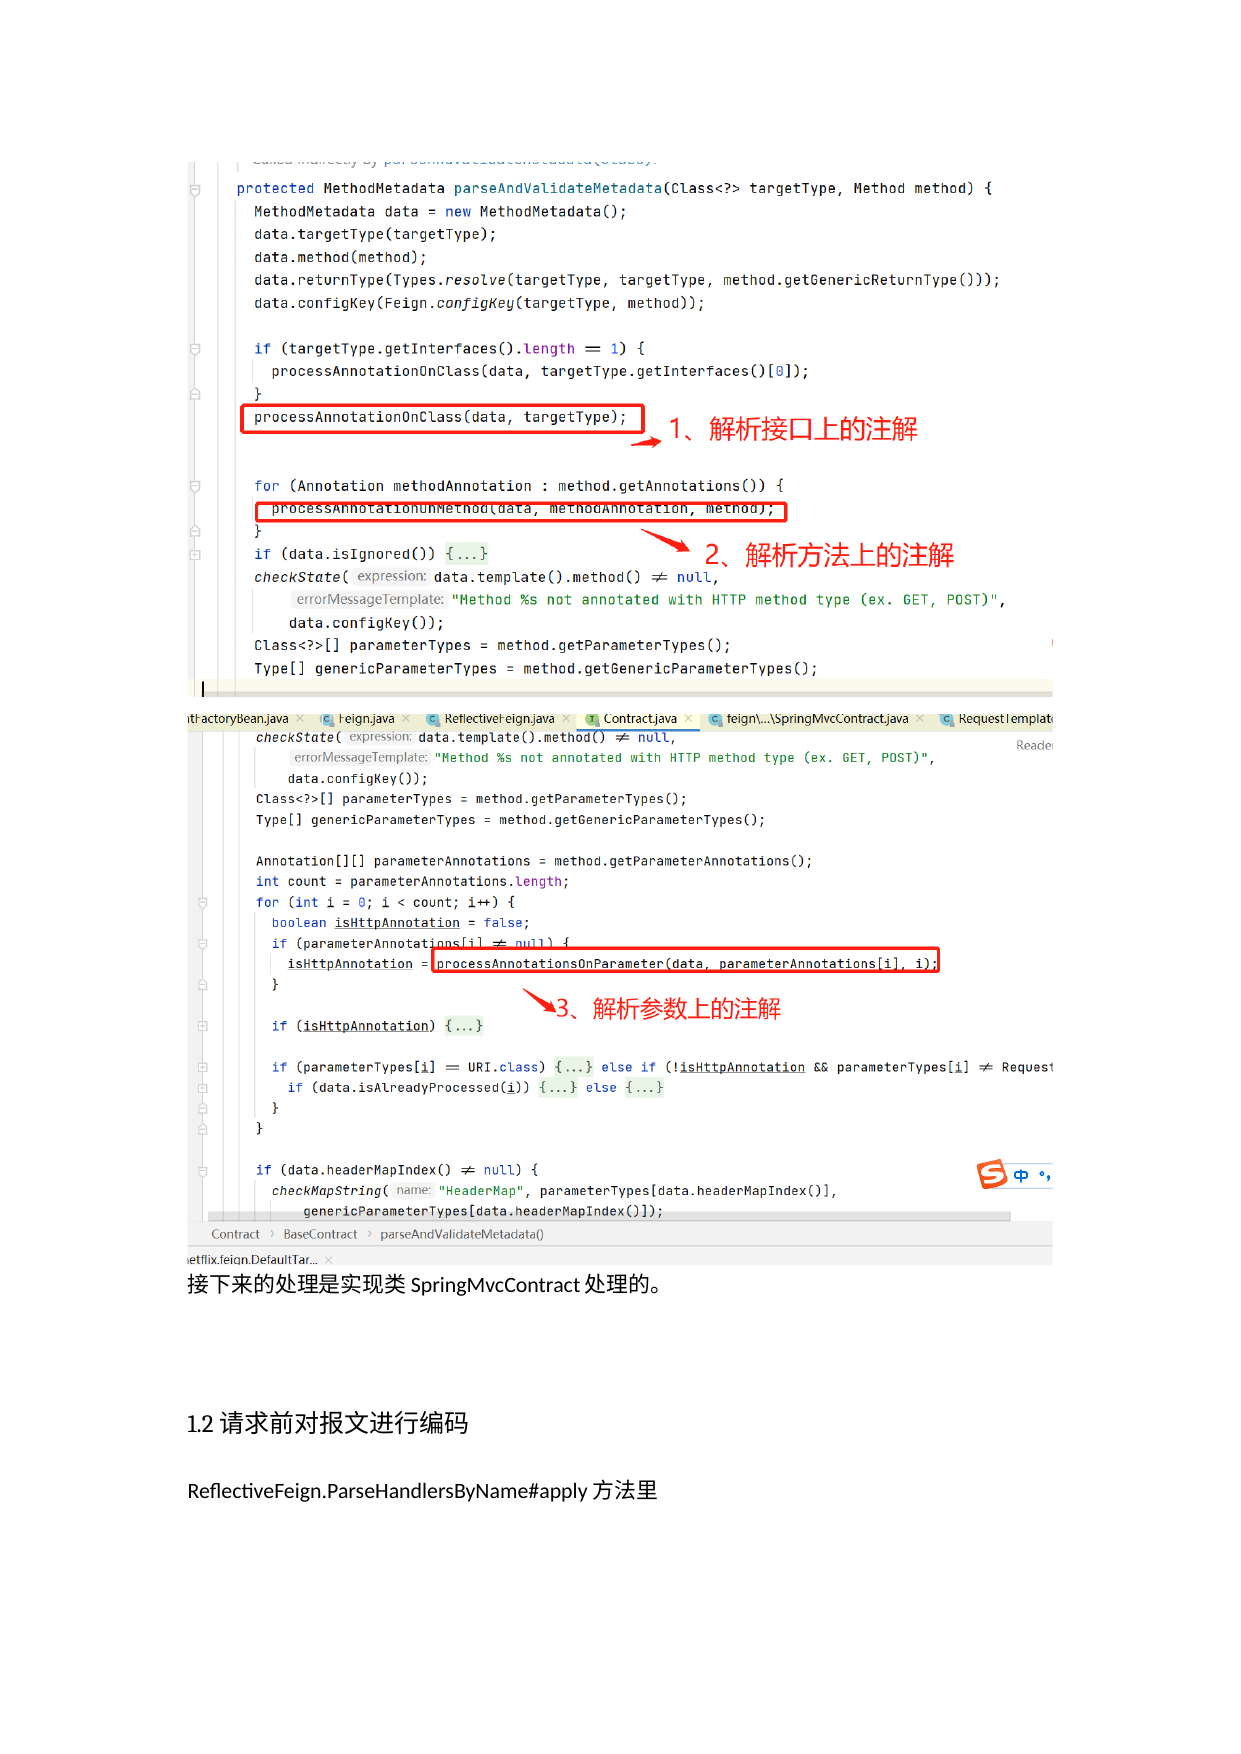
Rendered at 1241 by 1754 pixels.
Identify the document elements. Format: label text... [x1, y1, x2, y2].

text ReflectiveFeign.ParseHandlersByName#apply方法里 [187, 1473, 1053, 1506]
text 接下来的处理是实现类SpringMvcContract处理的。 [187, 1267, 1053, 1299]
picture [187, 714, 1053, 1265]
subtitle 1.2 请求前对报文进行编码 [187, 1389, 1053, 1454]
picture [187, 162, 1053, 697]
